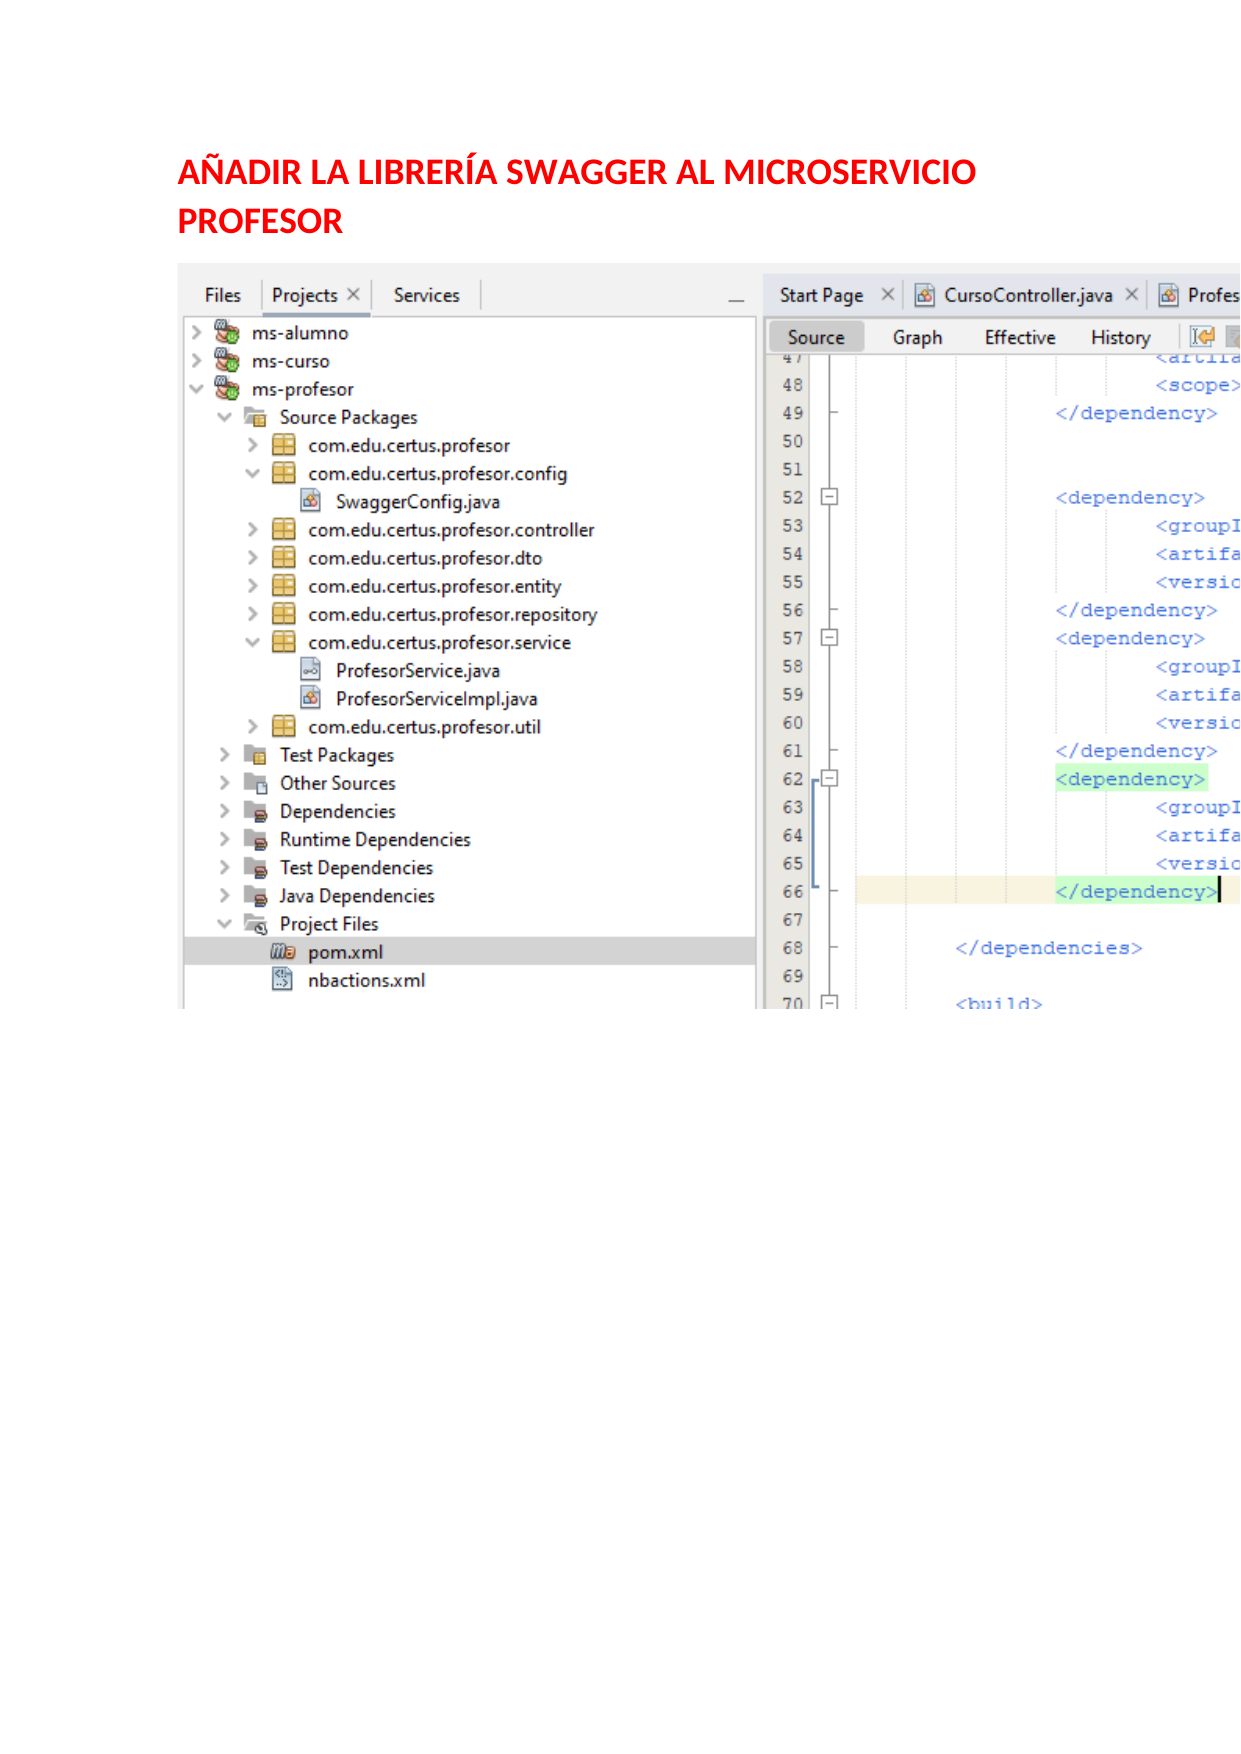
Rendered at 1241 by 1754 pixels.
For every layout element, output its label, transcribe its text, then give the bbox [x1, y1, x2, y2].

text AÑADIR LA LIBRERÍA SWAGGER AL MICROSERVICIO PROFESOR [177, 148, 1063, 243]
picture [177, 263, 1241, 1009]
